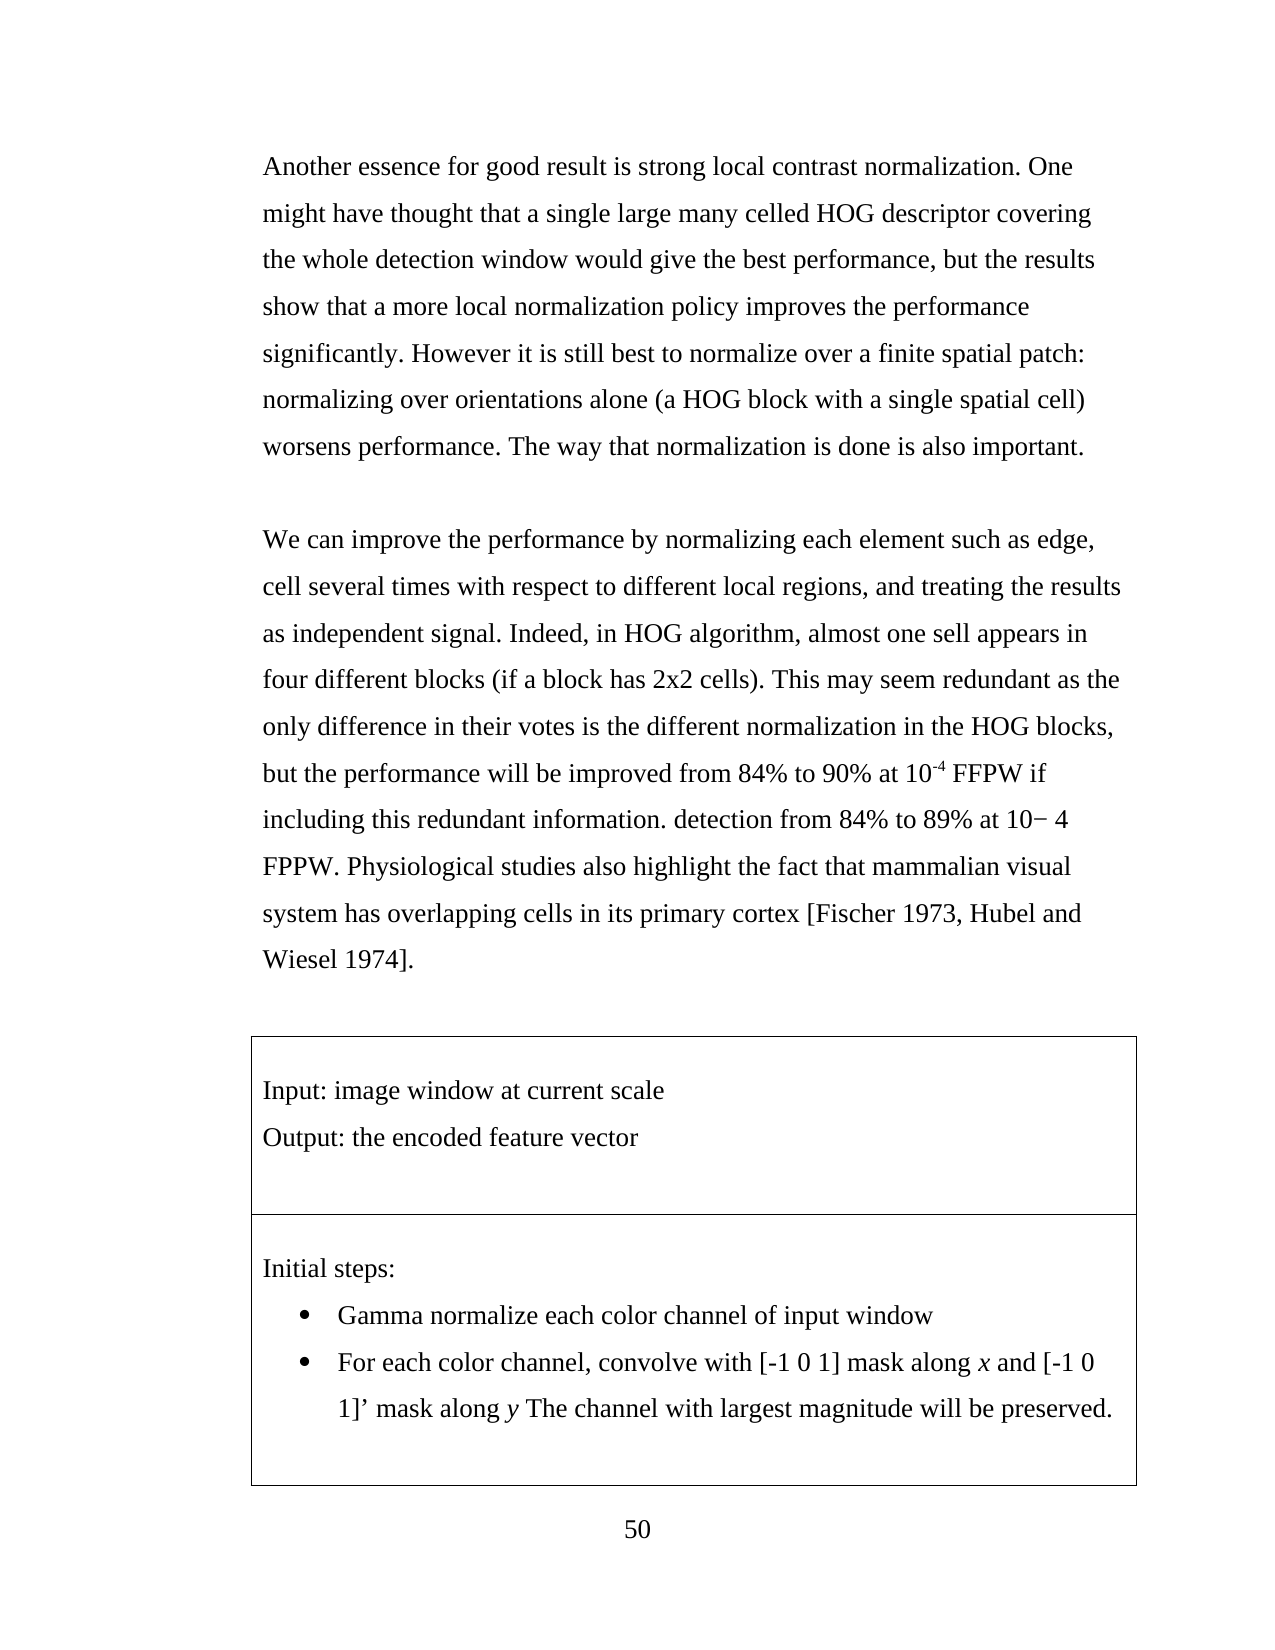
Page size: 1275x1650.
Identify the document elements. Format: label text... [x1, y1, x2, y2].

list Another essence for good result is strong local contrast normalization. One might have thought that a single large many celled HOG descriptor covering the whole detection window would give the best performance, but the results show that a more local normalization policy improves the performance significantly. However it is still best to normalize over a finite spatial patch: normalizing over orientations alone (a HOG block with a single spatial cell) worsens performance. The way that normalization is done is also important. [262, 150, 1125, 461]
list We can improve the performance by normalizing each element such as edge, cell several times with respect to different local regions, and treating the results as independent signal. Indeed, in HOG algorithm, almost one sell appears in four different blocks (if a block has 2x2 cells). This may seem redundant as the only difference in their votes is the different normalization in the HOG blocks, but the performance will be improved from 84% to 90% at 10-4 FFPW if including this redundant information. detection from 84% to 89% at 10− 4 FPPW. Physiological studies also highlight the fact that mammalian visual system has overlapping cells in its primary cortex [Fischer 1973, Hubel and Wiesel 1974]. [262, 523, 1125, 974]
table_header Input: image window at current scale Output: the encoded feature vector [252, 1037, 1136, 1213]
table_cell Initial steps: Gamma normalize each color channel of input window For each color channel, convolve with [-1 0 1] mask along x and [-1 0 1]’ mask along y The channel with largest magnitude will be preserved. [252, 1215, 1136, 1485]
